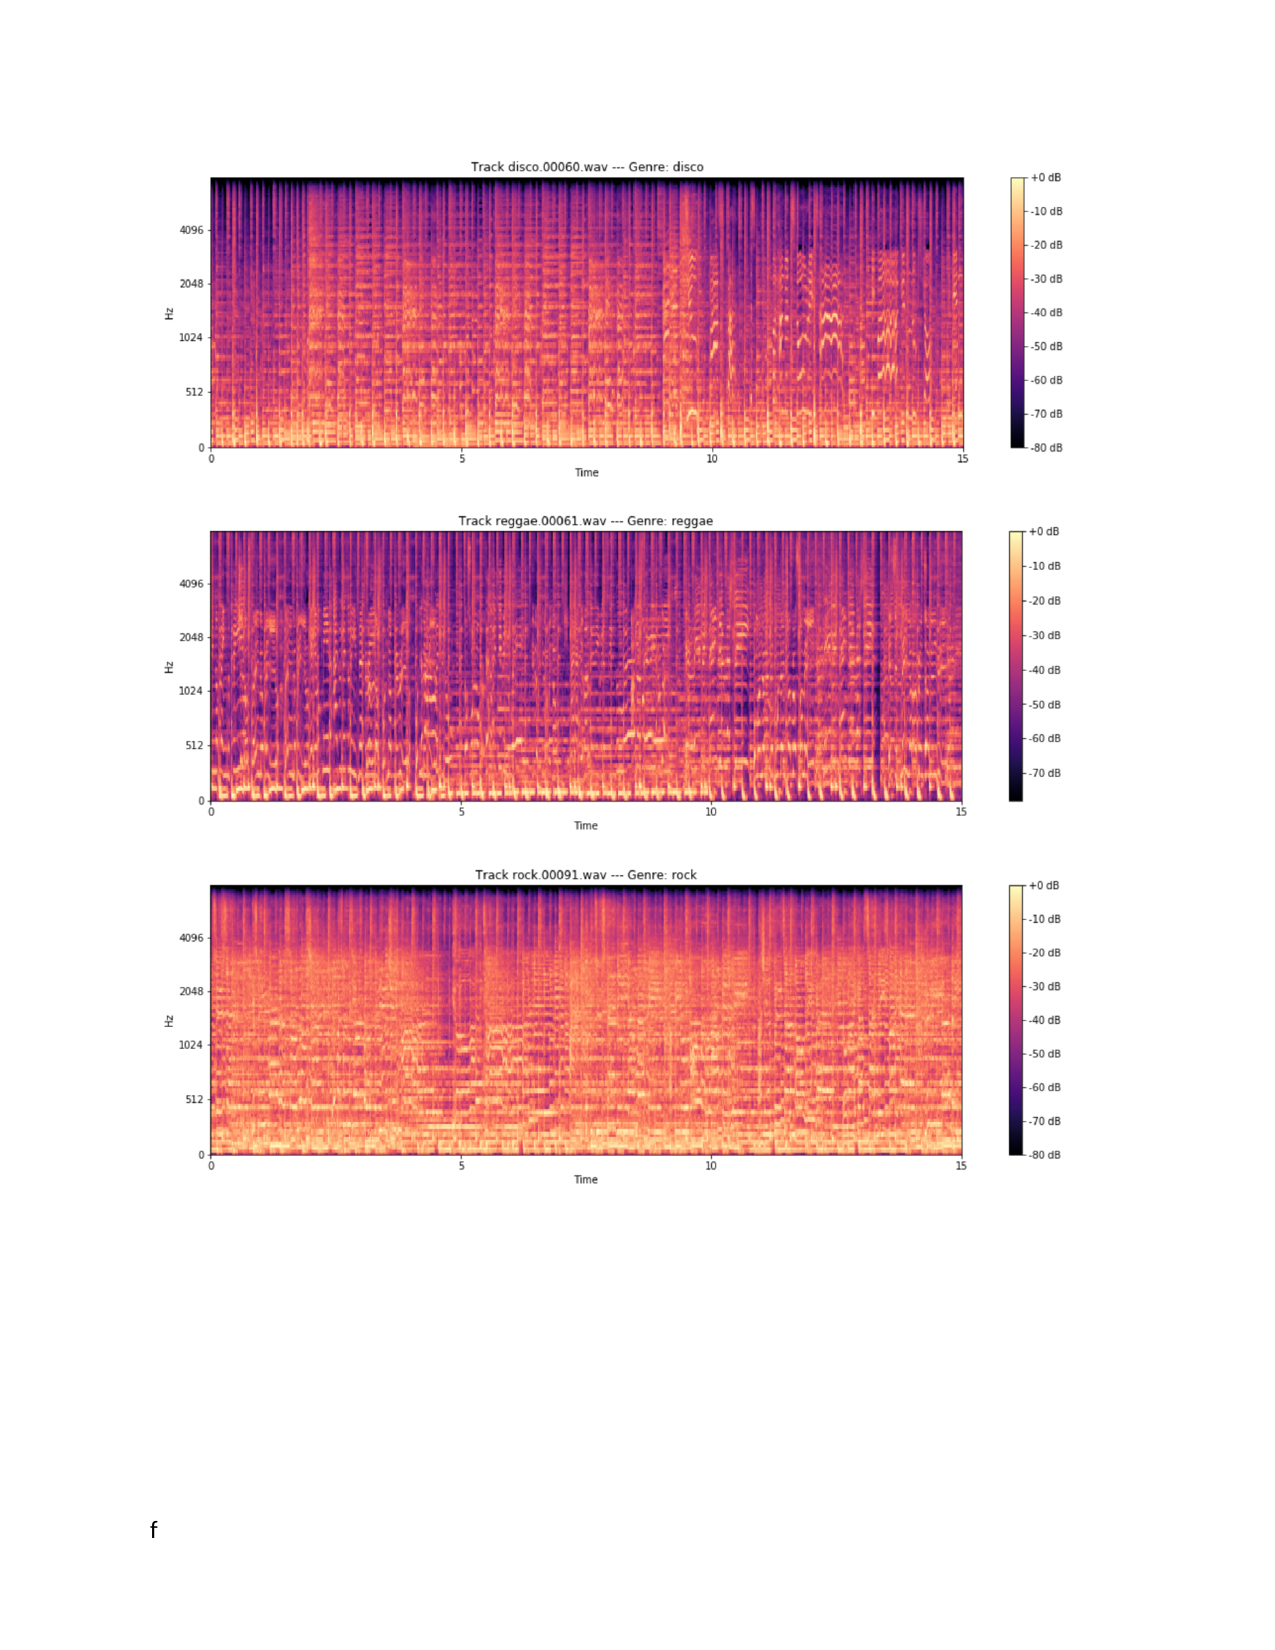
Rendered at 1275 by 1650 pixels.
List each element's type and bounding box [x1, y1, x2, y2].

picture [150, 503, 1125, 841]
picture [150, 857, 1125, 1194]
picture [150, 150, 1125, 487]
